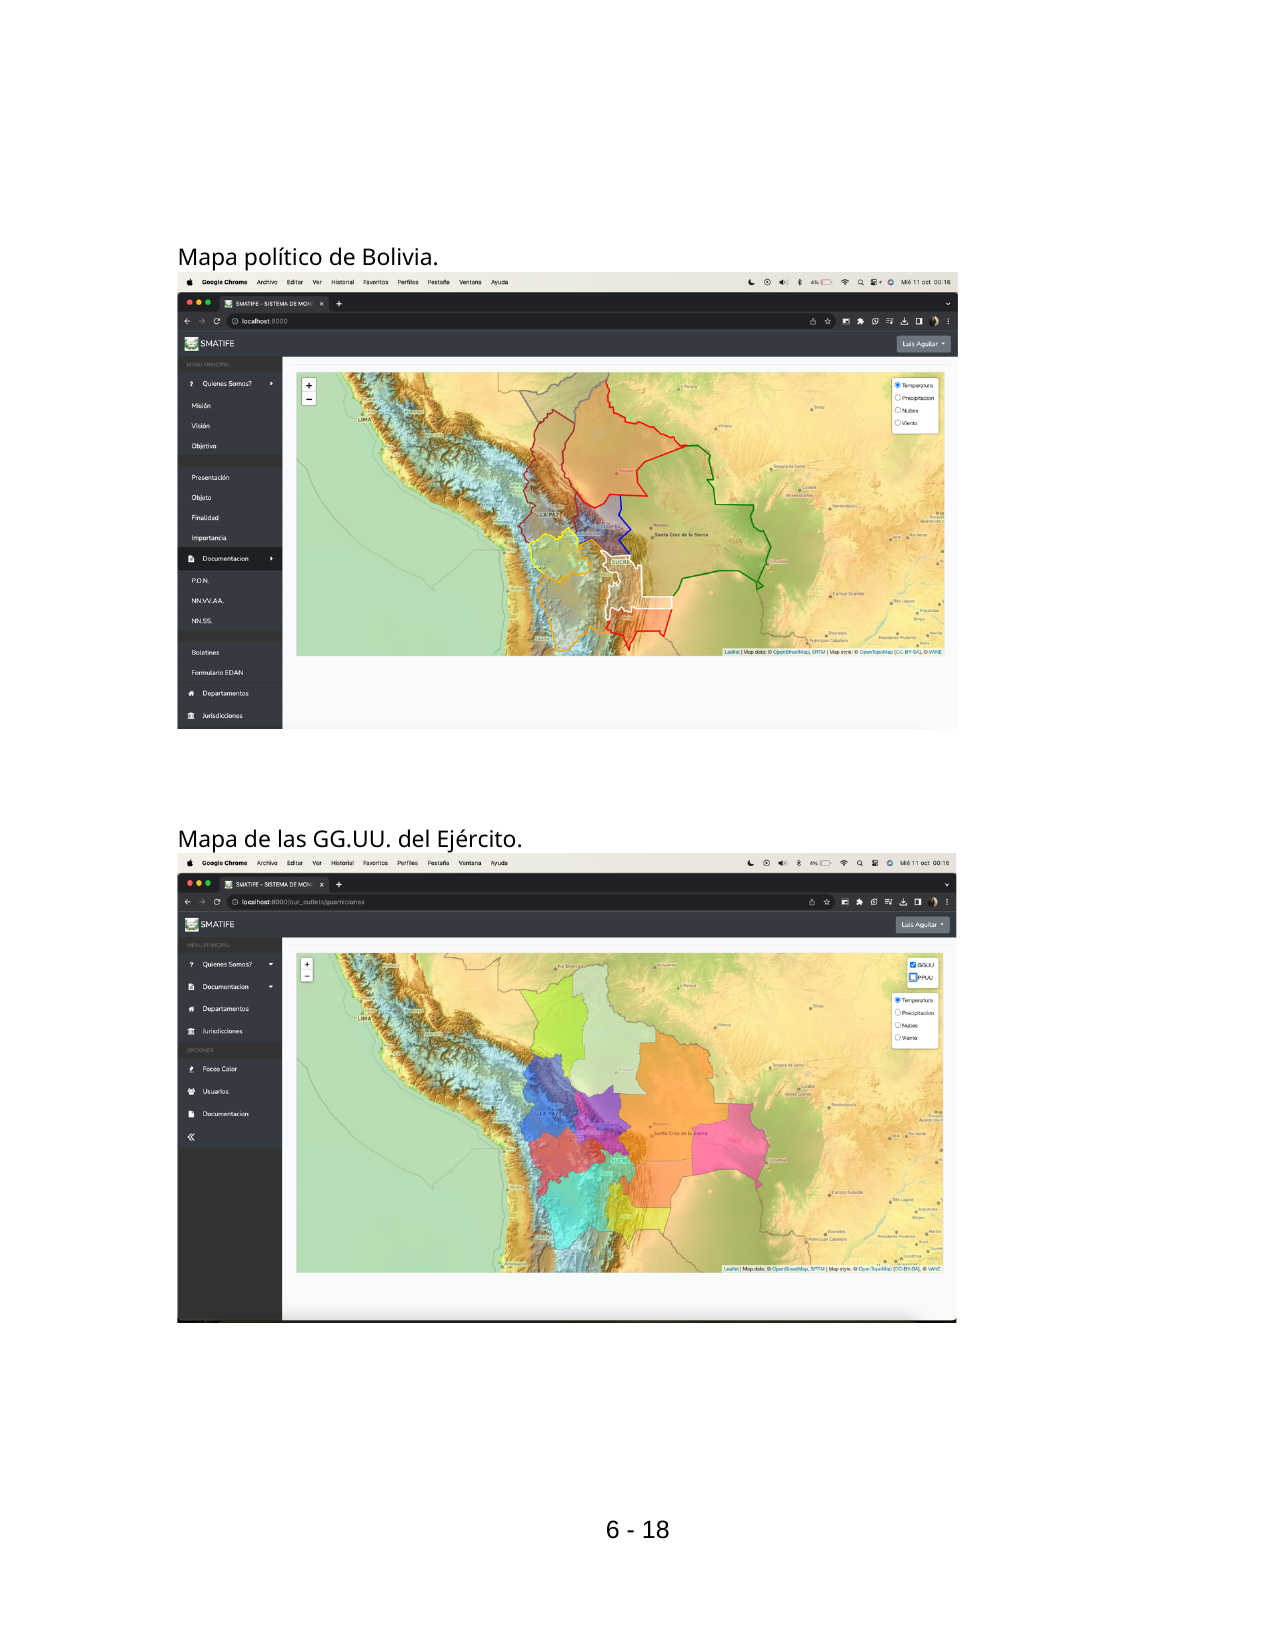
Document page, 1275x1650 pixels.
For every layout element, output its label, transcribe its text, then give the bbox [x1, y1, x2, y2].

picture [177, 272, 958, 729]
picture [177, 853, 957, 1323]
text Mapa político de Bolivia. [177, 241, 1098, 273]
